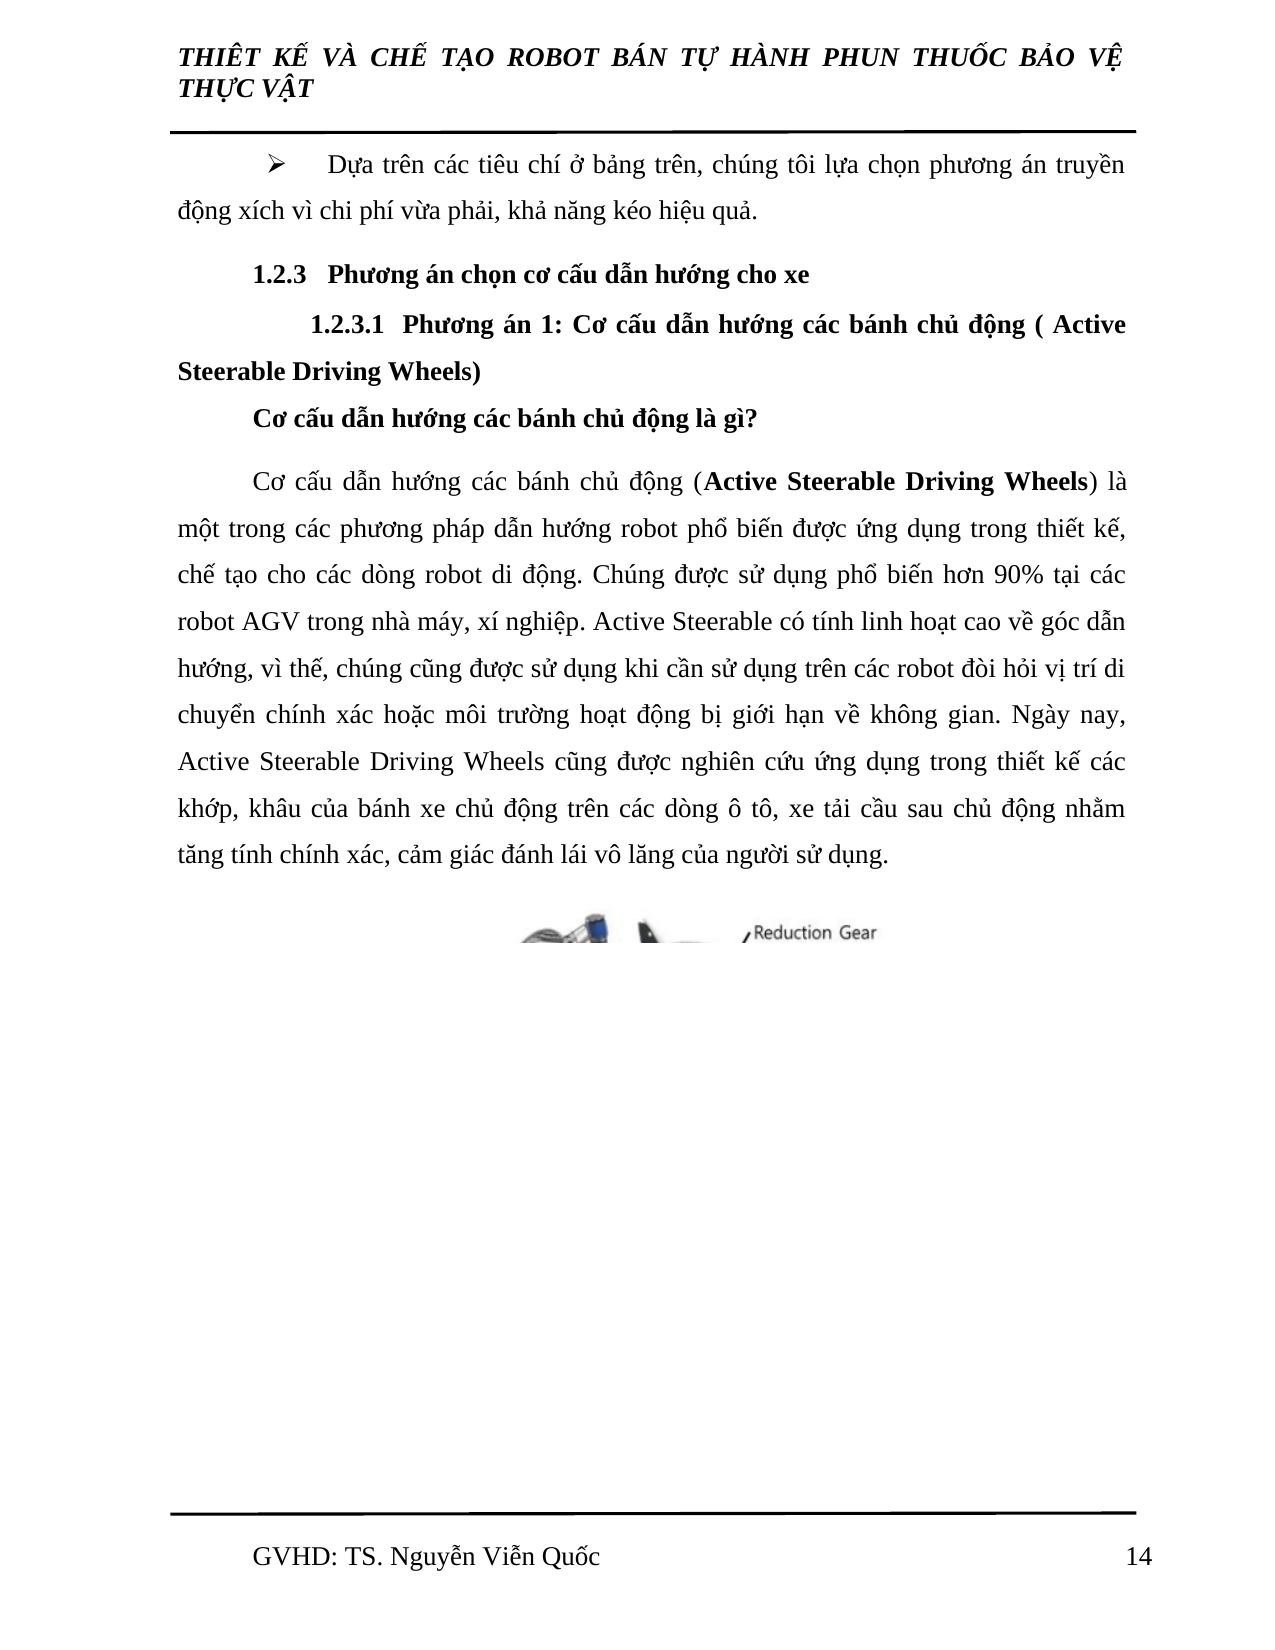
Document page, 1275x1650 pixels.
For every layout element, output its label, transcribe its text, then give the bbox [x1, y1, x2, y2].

text Cơ cấu dẫn hướng các bánh chủ động (Active Steerable Driving Wheels) là một trong các phương pháp dẫn hướng robot phổ biến được ứng dụng trong thiết kế, chế tạo cho các dòng robot di động. Chúng được sử dụng phổ biến hơn 90% tại các robot AGV trong nhà máy, xí nghiệp. Active Steerable có tính linh hoạt cao về góc dẫn hướng, vì thế, chúng cũng được sử dụng khi cần sử dụng trên các robot đòi hỏi vị trí di chuyển chính xác hoặc môi trường hoạt động bị giới hạn về không gian. Ngày nay, Active Steerable Driving Wheels cũng được nghiên cứu ứng dụng trong thiết kế các khớp, khâu của bánh xe chủ động trên các dòng ô tô, xe tải cầu sau chủ động nhằm tăng tính chính xác, cảm giác đánh lái vô lăng của người sử dụng. [177, 465, 1127, 870]
subtitle Phương án 1: Cơ cấu dẫn hướng các bánh chủ động ( Active Steerable Driving Wheels) [177, 309, 1127, 386]
picture [332, 906, 938, 943]
subtitle Phương án chọn cơ cấu dẫn hướng cho xe [252, 258, 1127, 289]
text Cơ cấu dẫn hướng các bánh chủ động là gì? [177, 402, 1127, 433]
list Dựa trên các tiêu chí ở bảng trên, chúng tôi lựa chọn phương án truyền động xích vì chi phí vừa phải, khả năng kéo hiệu quả. [177, 148, 1127, 226]
